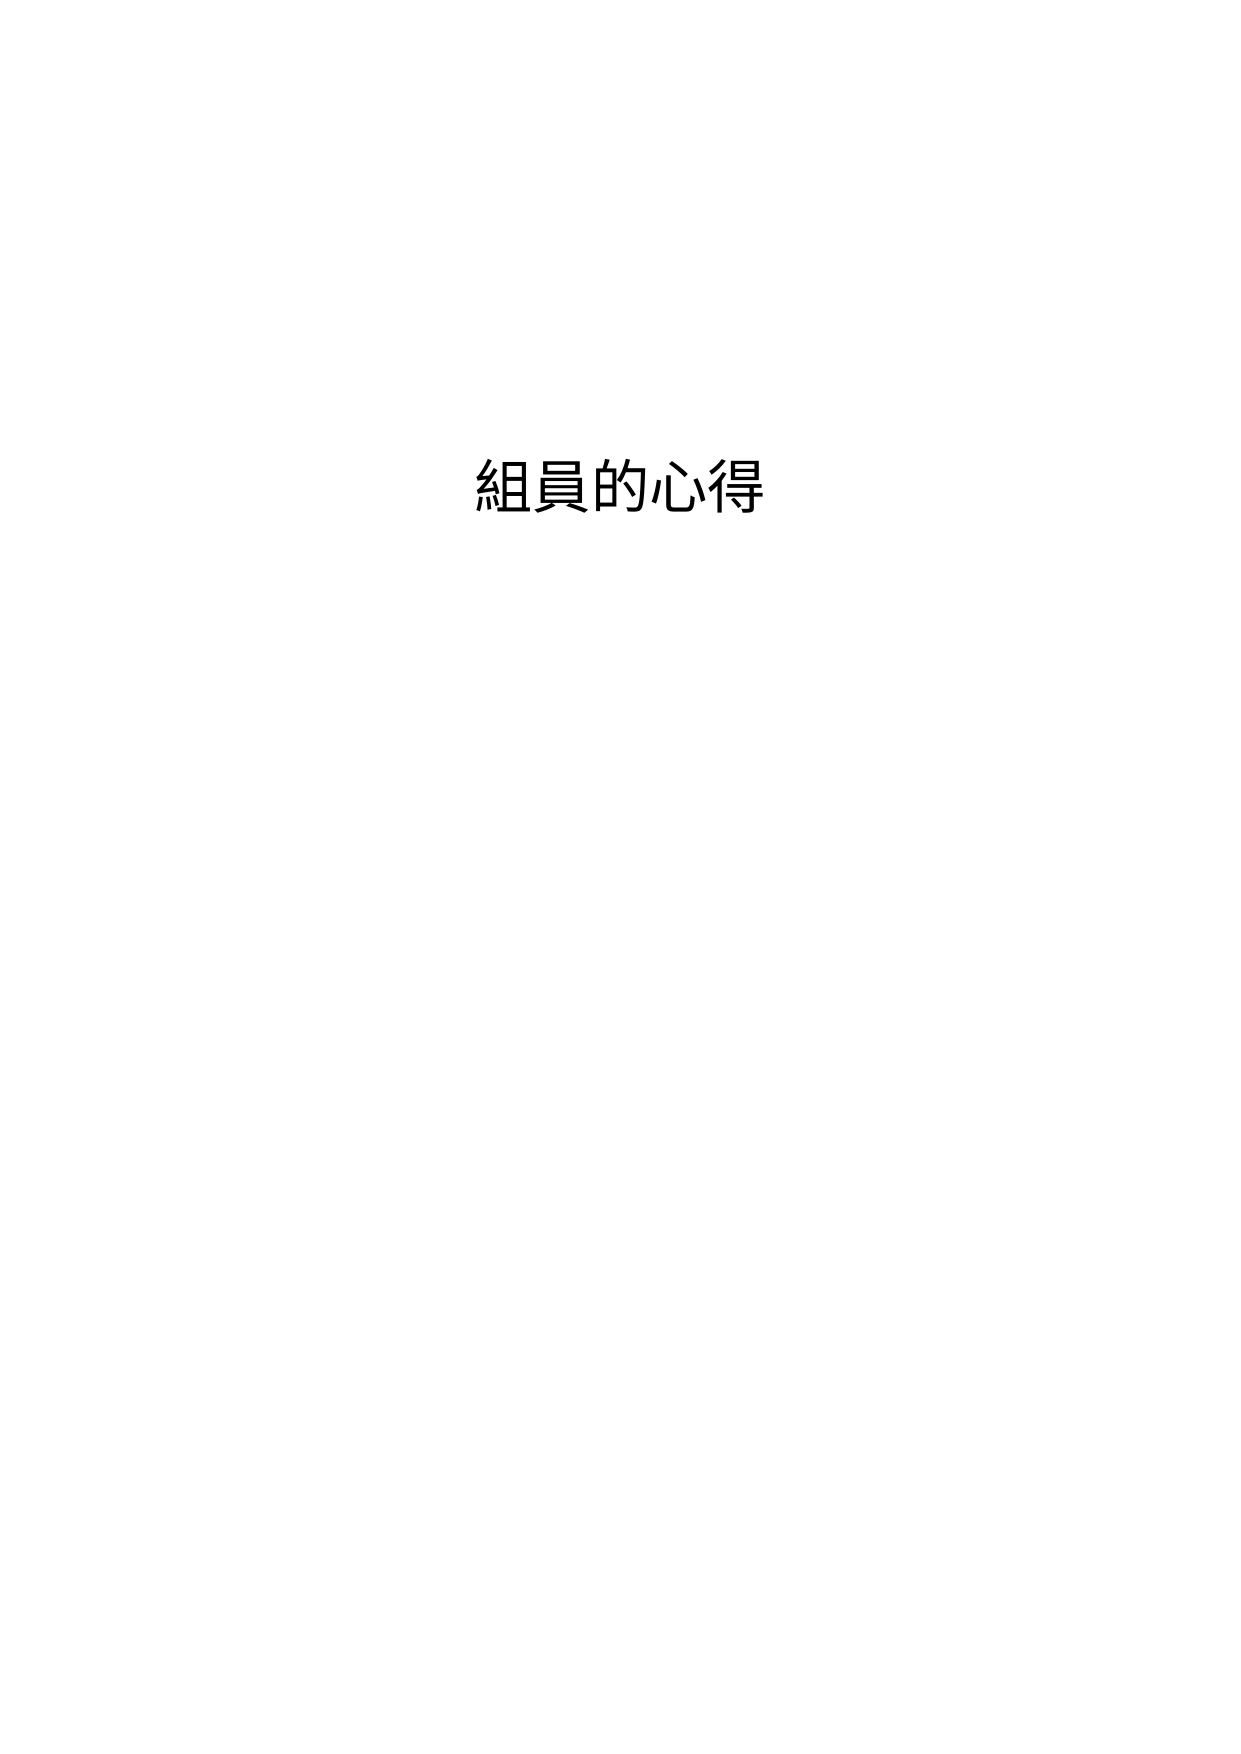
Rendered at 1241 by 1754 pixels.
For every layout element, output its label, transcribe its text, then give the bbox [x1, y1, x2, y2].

text 組員的心得 [75, 427, 1165, 539]
